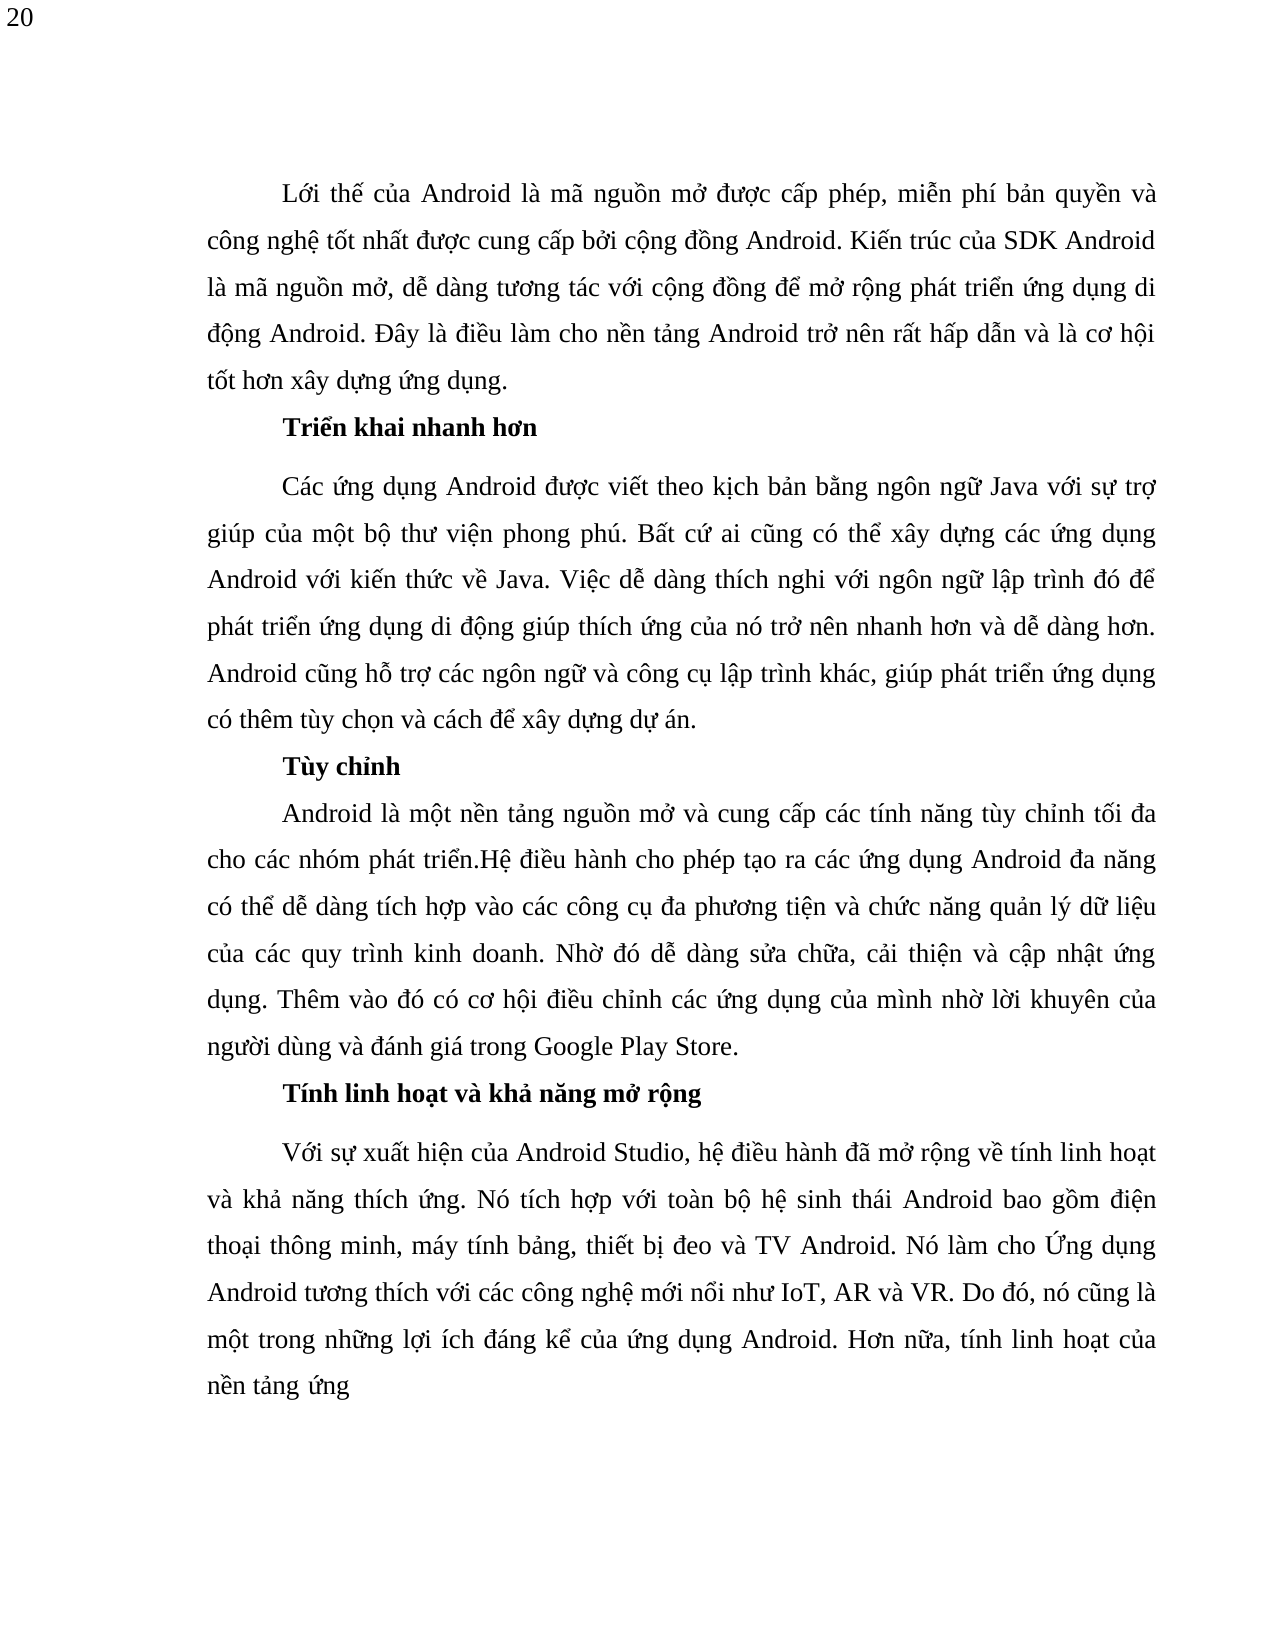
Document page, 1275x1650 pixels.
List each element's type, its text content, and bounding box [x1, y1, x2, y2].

text Với sự xuất hiện của Android Studio, hệ điều hành đã mở rộng về tính linh hoạt và khả năng thích ứng. Nó tích hợp với toàn bộ hệ sinh thái Android bao gồm điện thoại thông minh, máy tính bảng, thiết bị đeo và TV Android. Nó làm cho Ứng dụng Android tương thích với các công nghệ mới nổi như IoT, AR và VR. Do đó, nó cũng là một trong những lợi ích đáng kể của ứng dụng Android. Hơn nữa, tính linh hoạt của nền tảng ứng [207, 1136, 1157, 1401]
text Các ứng dụng Android được viết theo kịch bản bằng ngôn ngữ Java với sự trợ giúp của một bộ thư viện phong phú. Bất cứ ai cũng có thể xây dựng các ứng dụng Android với kiến thức về Java. Việc dễ dàng thích nghi với ngôn ngữ lập trình đó để phát triển ứng dụng di động giúp thích ứng của nó trở nên nhanh hơn và dễ dàng hơn. Android cũng hỗ trợ các ngôn ngữ và công cụ lập trình khác, giúp phát triển ứng dụng có thêm tùy chọn và cách để xây dựng dự án. [207, 470, 1157, 734]
text Tùy chỉnh [179, 750, 1219, 781]
text Triển khai nhanh hơn [179, 411, 1219, 442]
text Lới thế của Android là mã nguồn mở được cấp phép, miễn phí bản quyền và công nghệ tốt nhất được cung cấp bởi cộng đồng Android. Kiến trúc của SDK Android là mã nguồn mở, dễ dàng tương tác với cộng đồng để mở rộng phát triển ứng dụng di động Android. Đây là điều làm cho nền tảng Android trở nên rất hấp dẫn và là cơ hội tốt hơn xây dựng ứng dụng. [207, 177, 1157, 395]
text Tính linh hoạt và khả năng mở rộng [179, 1077, 1219, 1108]
text Android là một nền tảng nguồn mở và cung cấp các tính năng tùy chỉnh tối đa cho các nhóm phát triển.Hệ điều hành cho phép tạo ra các ứng dụng Android đa năng có thể dễ dàng tích hợp vào các công cụ đa phương tiện và chức năng quản lý dữ liệu của các quy trình kinh doanh. Nhờ đó dễ dàng sửa chữa, cải thiện và cập nhật ứng dụng. Thêm vào đó có cơ hội điều chỉnh các ứng dụng của mình nhờ lời khuyên của người dùng và đánh giá trong Google Play Store. [207, 797, 1157, 1061]
